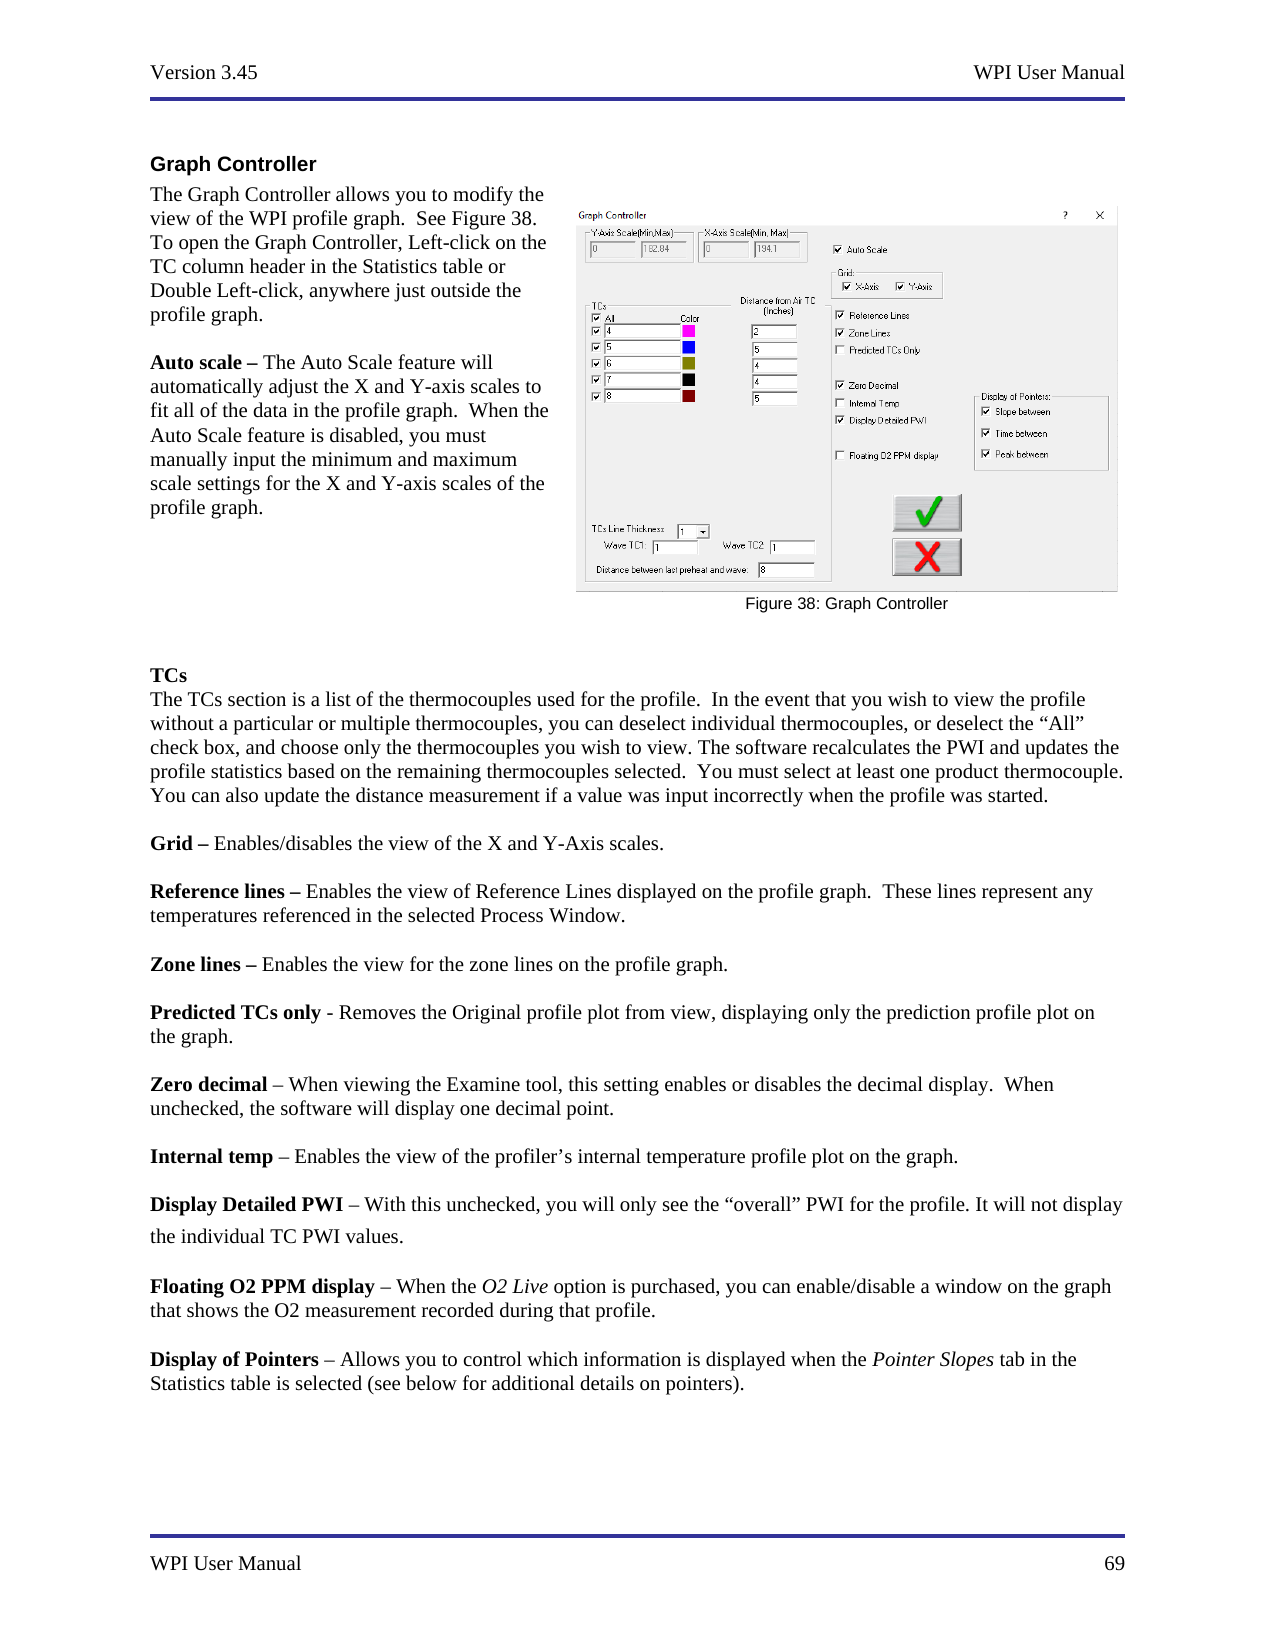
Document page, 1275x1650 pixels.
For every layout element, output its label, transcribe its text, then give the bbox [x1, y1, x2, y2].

table_header The Graph Controller allows you to modify the view of the WPI profile graph. See . To open the Graph Controller, Left-click on the TC column header in the Statistics table or Double Left-click, anywhere just outside the profile graph. Auto scale – The Auto Scale feature will automatically adjust the X and Y-axis scales to fit all of the data in the profile graph. When the Auto Scale feature is disabled, you must manually input the minimum and maximum scale settings for the X and Y-axis scales of the profile graph. [139, 182, 565, 639]
text Display of Pointers – Allows you to control which information is displayed when the Pointer Slopes tab in the Statistics table is selected (see below for additional details on pointers). [150, 1322, 1125, 1395]
picture [576, 206, 1118, 592]
text TCs [150, 663, 1125, 687]
text Predicted TCs only - Removes the Original profile plot from view, displaying only the prediction profile plot on the graph. [150, 1000, 1125, 1048]
text Floating O2 PPM display – When the O2 Live option is purchased, you can enable/disable a window on the graph that shows the O2 measurement recorded during that profile. [150, 1274, 1125, 1322]
text Zone lines – Enables the view for the zone lines on the profile graph. [150, 952, 1125, 976]
text Internal temp – Enables the view of the profiler’s internal temperature profile plot on the graph. [150, 1144, 1125, 1168]
text Reference lines – Enables the view of Reference Lines displayed on the profile graph. These lines represent any temperatures referenced in the selected Process Window. [150, 879, 1125, 927]
text Grid – Enables/disables the view of the X and Y-Axis scales. [150, 831, 1125, 855]
text Zero decimal – When viewing the Examine tool, this setting enables or disables the decimal display. When unchecked, the software will display one decimal point. [150, 1072, 1125, 1120]
subtitle Graph Controller [150, 152, 1125, 176]
text Display Detailed PWI – With this unchecked, you will only see the “overall” PWI for the profile. It will not display the individual TC PWI values. [150, 1192, 1125, 1250]
table_header Figure : Graph Controller [565, 182, 1129, 639]
text The TCs section is a list of the thermocouples used for the profile. In the event that you wish to view the profile without a particular or multiple thermocouples, you can deselect individual thermocouples, or deselect the “All” check box, and choose only the thermocouples you wish to view. The software recalculates the PWI and updates the profile statistics based on the remaining thermocouples selected. You must select at least one product thermocouple. You can also update the distance measurement if a value was input incorrectly when the profile was started. [150, 687, 1125, 807]
